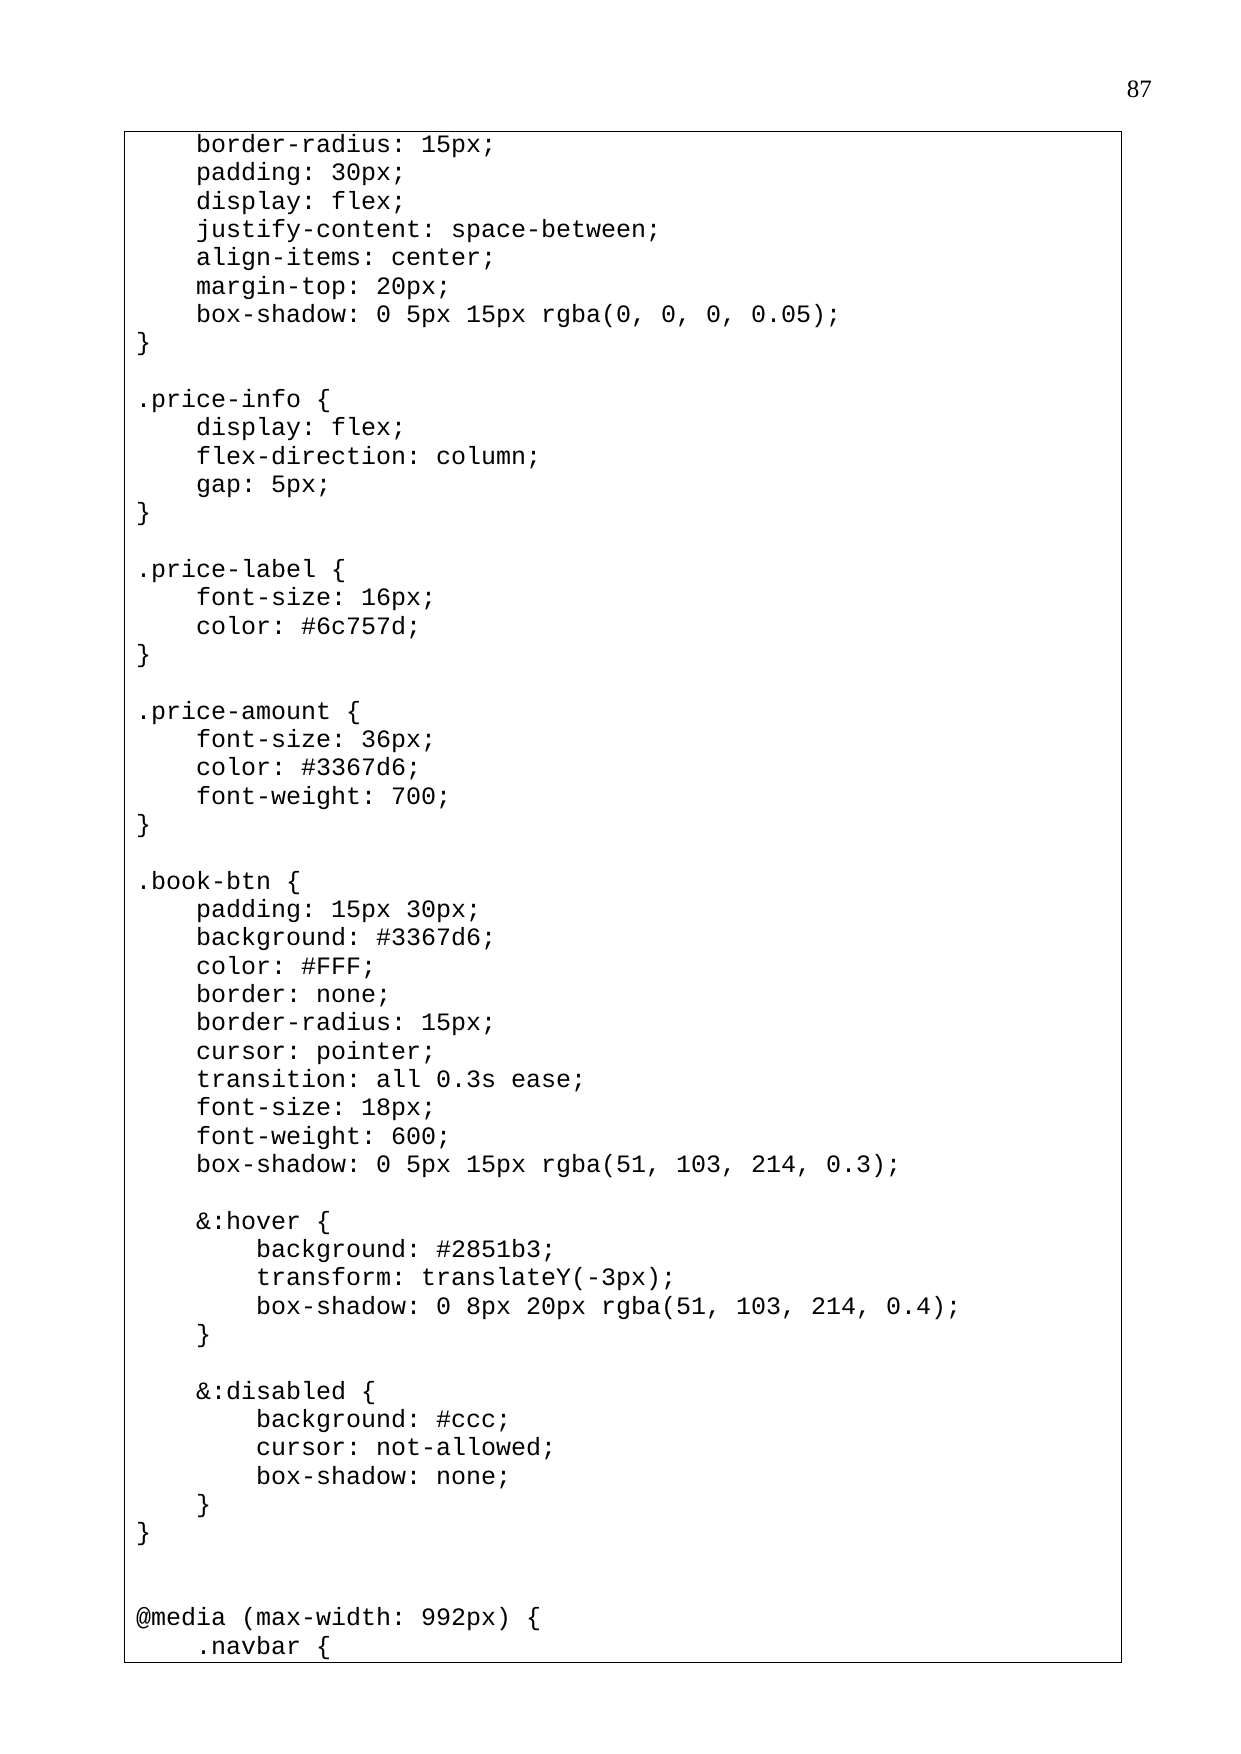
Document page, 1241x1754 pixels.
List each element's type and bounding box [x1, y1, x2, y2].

table_header [125, 132, 1121, 1662]
